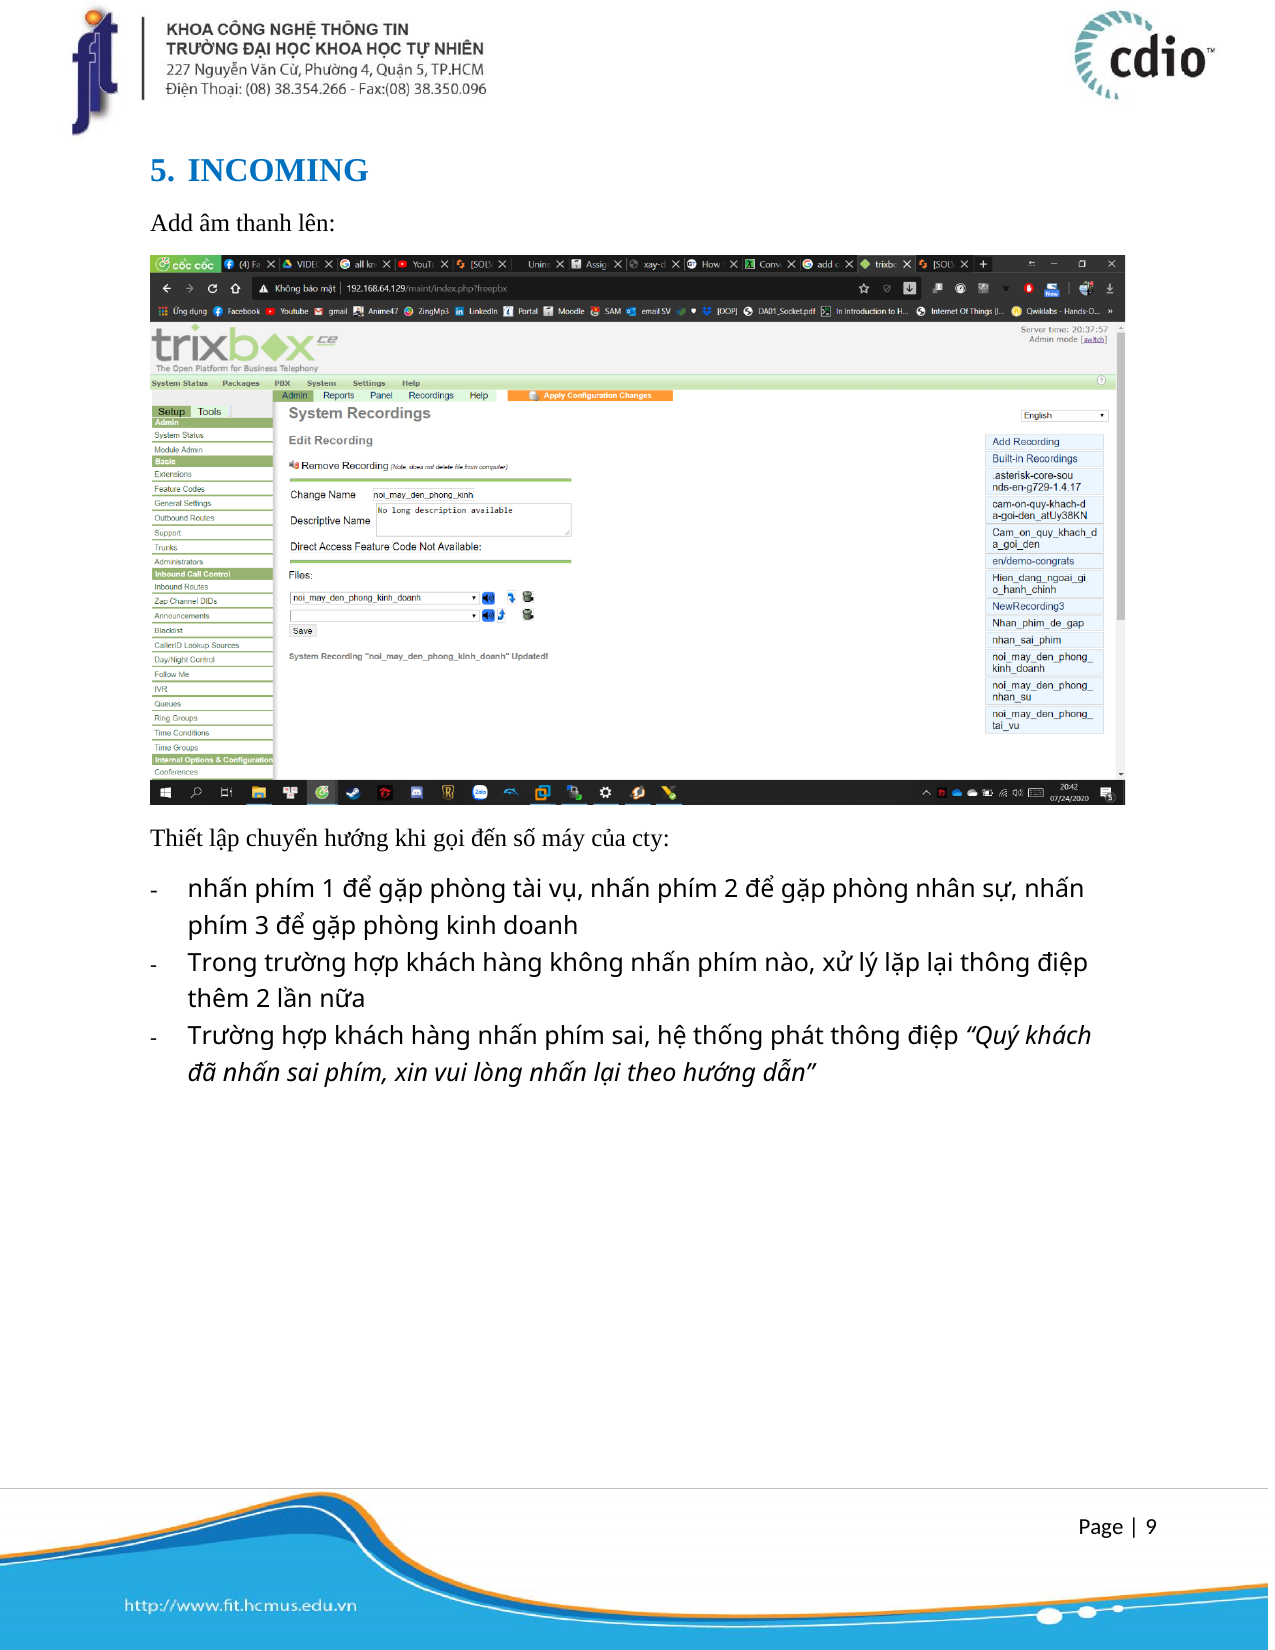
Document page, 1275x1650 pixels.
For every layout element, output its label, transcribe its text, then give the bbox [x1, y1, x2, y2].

picture [0, 1488, 1268, 1650]
picture [150, 255, 1125, 805]
list INCOMING [150, 150, 1125, 188]
list nhấn phím 1 để gặp phòng tài vụ, nhấn phím 2 để gặp phòng nhân sự, nhấn phím 3 để gặp phòng kinh doanh [150, 871, 1125, 942]
list Trường hợp khách hàng nhấn phím sai, hệ thống phát thông điệp “Quý khách đã nhấn sai phím, xin vui lòng nhấn lại theo hướng dẫn” [150, 1018, 1125, 1089]
text Add âm thanh lên: [150, 208, 1125, 237]
picture [48, 0, 1227, 159]
list Trong trường hợp khách hàng không nhấn phím nào, xử lý lặp lại thông điệp thêm 2 lần nữa [150, 944, 1125, 1015]
text Thiết lập chuyển hướng khi gọi đến số máy của cty: [150, 823, 1125, 852]
